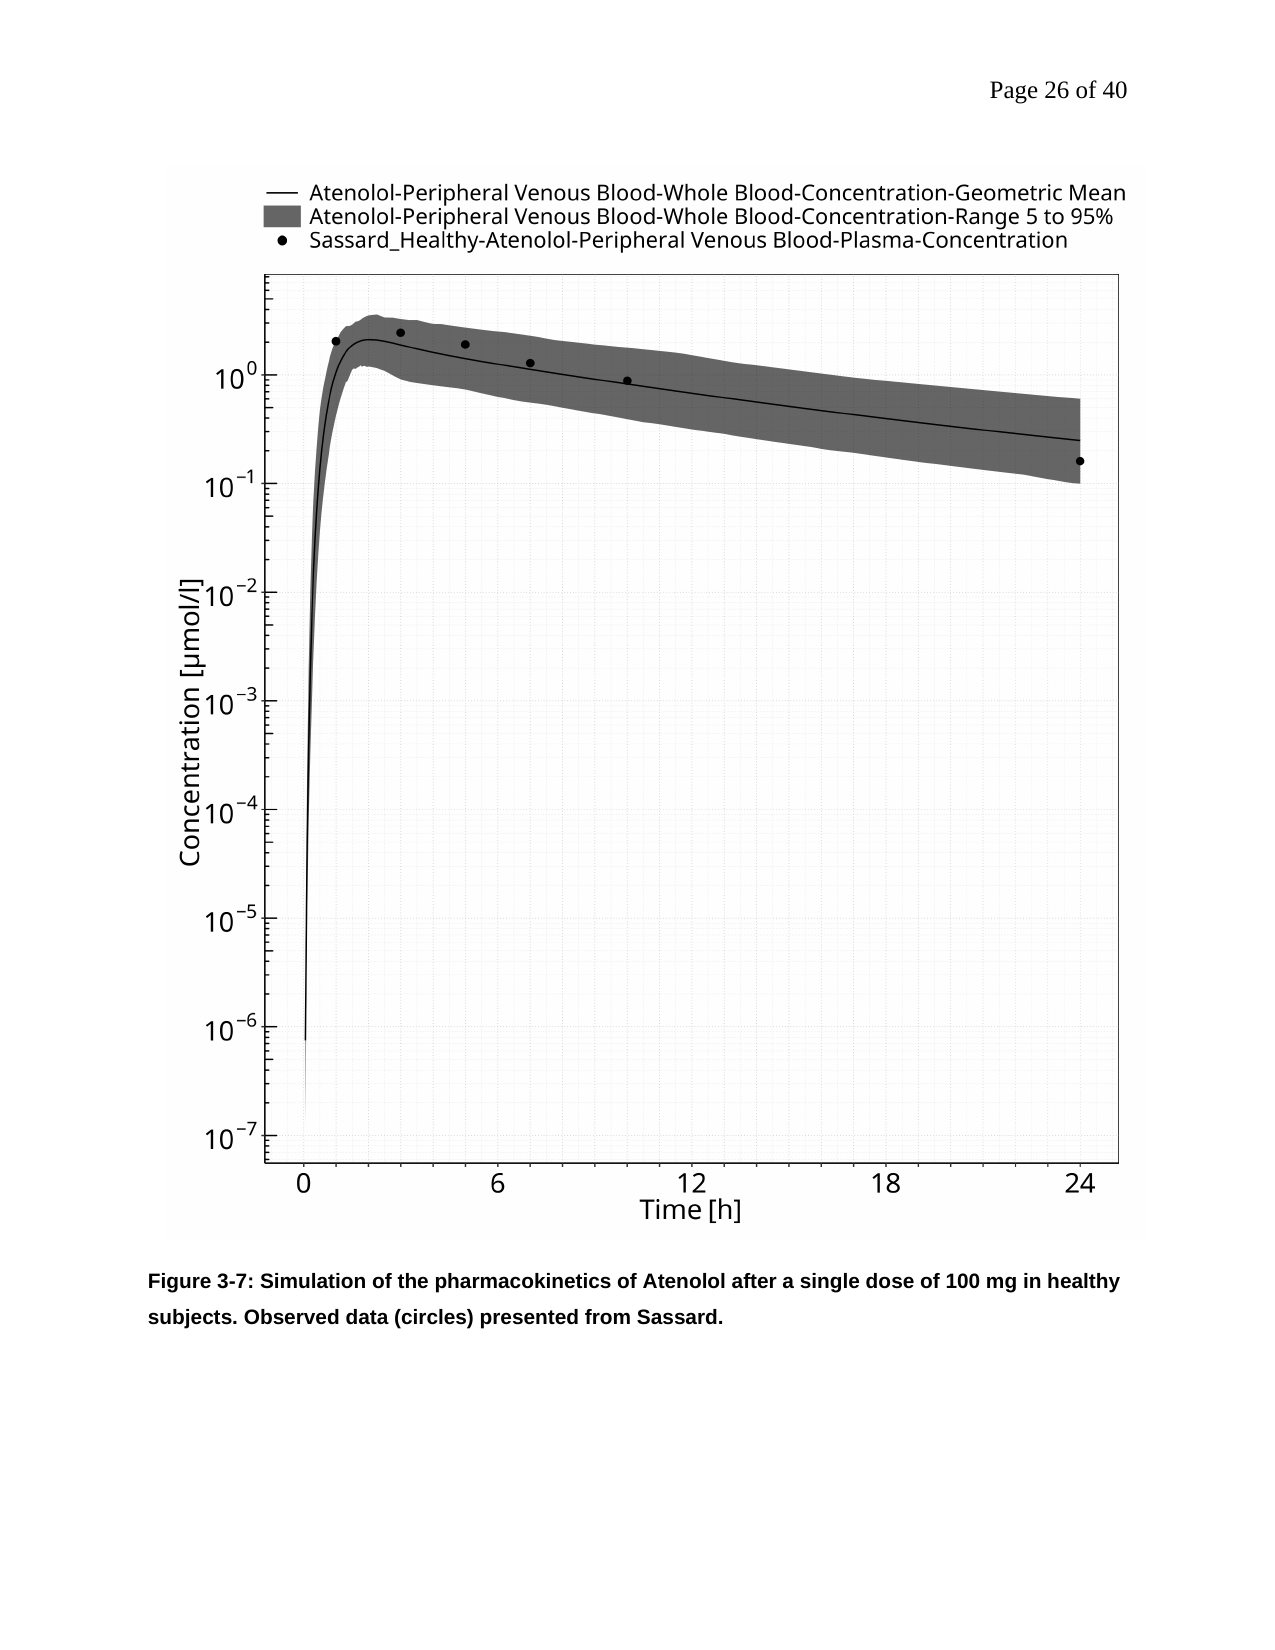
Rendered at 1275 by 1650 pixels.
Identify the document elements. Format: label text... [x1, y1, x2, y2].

text Figure 3-7: Simulation of the pharmacokinetics of Atenolol after a single dose of 100 mg in healthy subjects. Observed data (circles) presented from Sassard. [148, 1269, 1127, 1329]
picture [166, 166, 1146, 1239]
